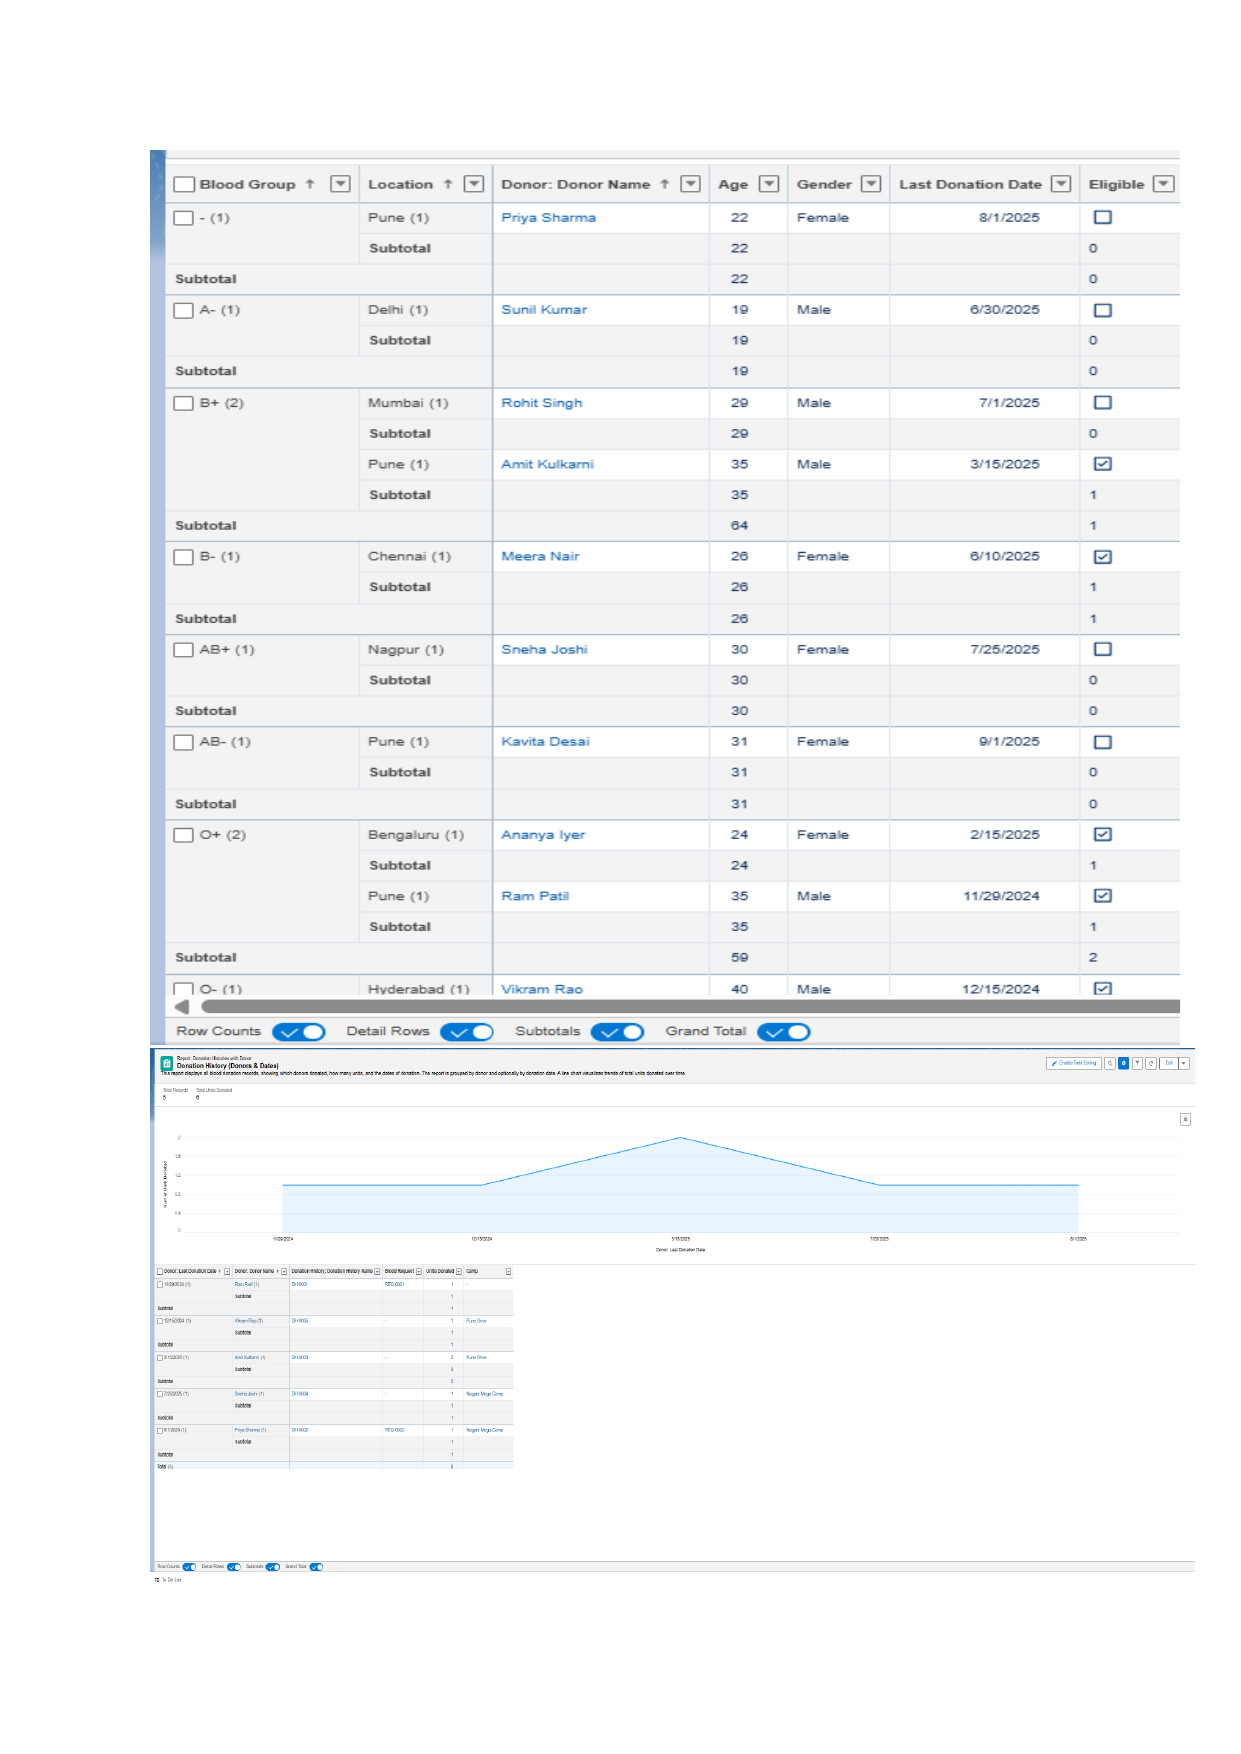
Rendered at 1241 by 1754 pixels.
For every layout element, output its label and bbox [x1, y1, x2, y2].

picture [150, 1048, 1196, 1582]
picture [150, 150, 1180, 1047]
